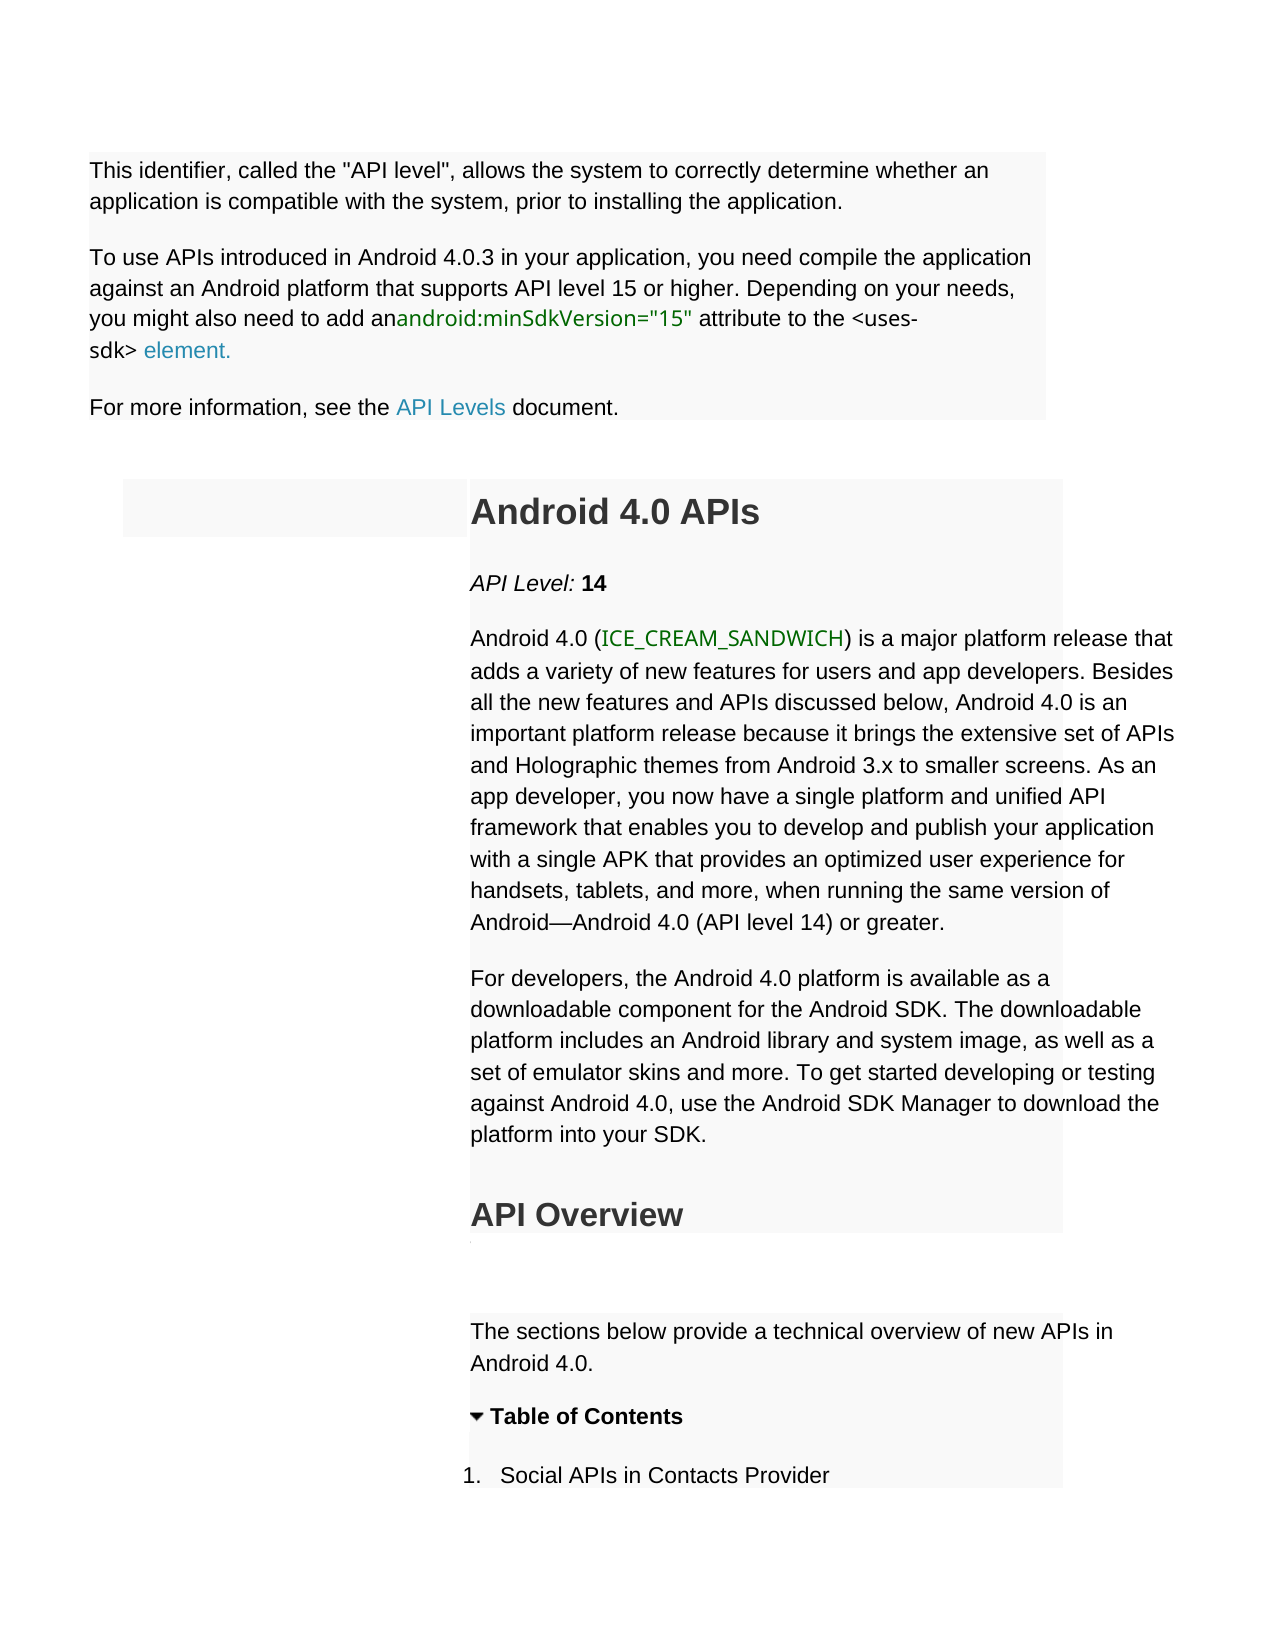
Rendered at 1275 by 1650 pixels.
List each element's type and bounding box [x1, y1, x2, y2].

picture [470, 1411, 484, 1425]
table_cell [88, 150, 1062, 1499]
